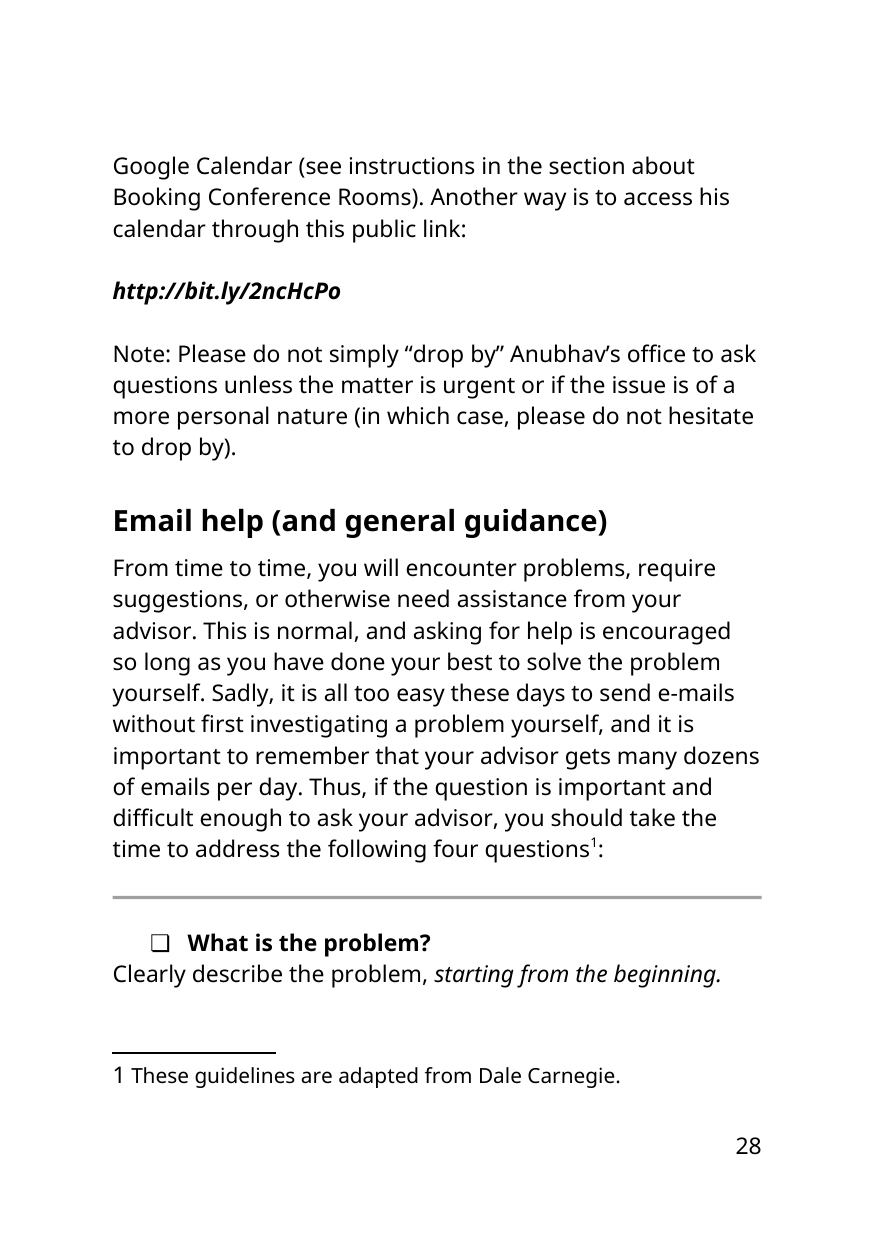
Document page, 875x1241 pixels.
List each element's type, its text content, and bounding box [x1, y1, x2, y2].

list What is the problem? [150, 927, 762, 958]
text Clearly describe the problem, starting from the beginning. [112, 958, 762, 990]
subtitle Email help (and general guidance) [112, 500, 762, 540]
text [112, 150, 762, 244]
text http://bit.ly/2ncHcPo [112, 275, 762, 306]
text From time to time, you will encounter problems, require suggestions, or otherwise need assistance from your advisor. This is normal, and asking for help is encouraged so long as you have done your best to solve the problem yourself. Sadly, it is all too easy these days to send e-mails without first investigating a problem yourself, and it is important to remember that your advisor gets many dozens of emails per day. Thus, if the question is important and difficult enough to ask your advisor, you should take the time to address the following four questions: [112, 552, 762, 865]
text Note: Please do not simply “drop by” Anubhav’s office to ask questions unless the matter is urgent or if the issue is of a more personal nature (in which case, please do not hesitate to drop by). [112, 337, 762, 462]
